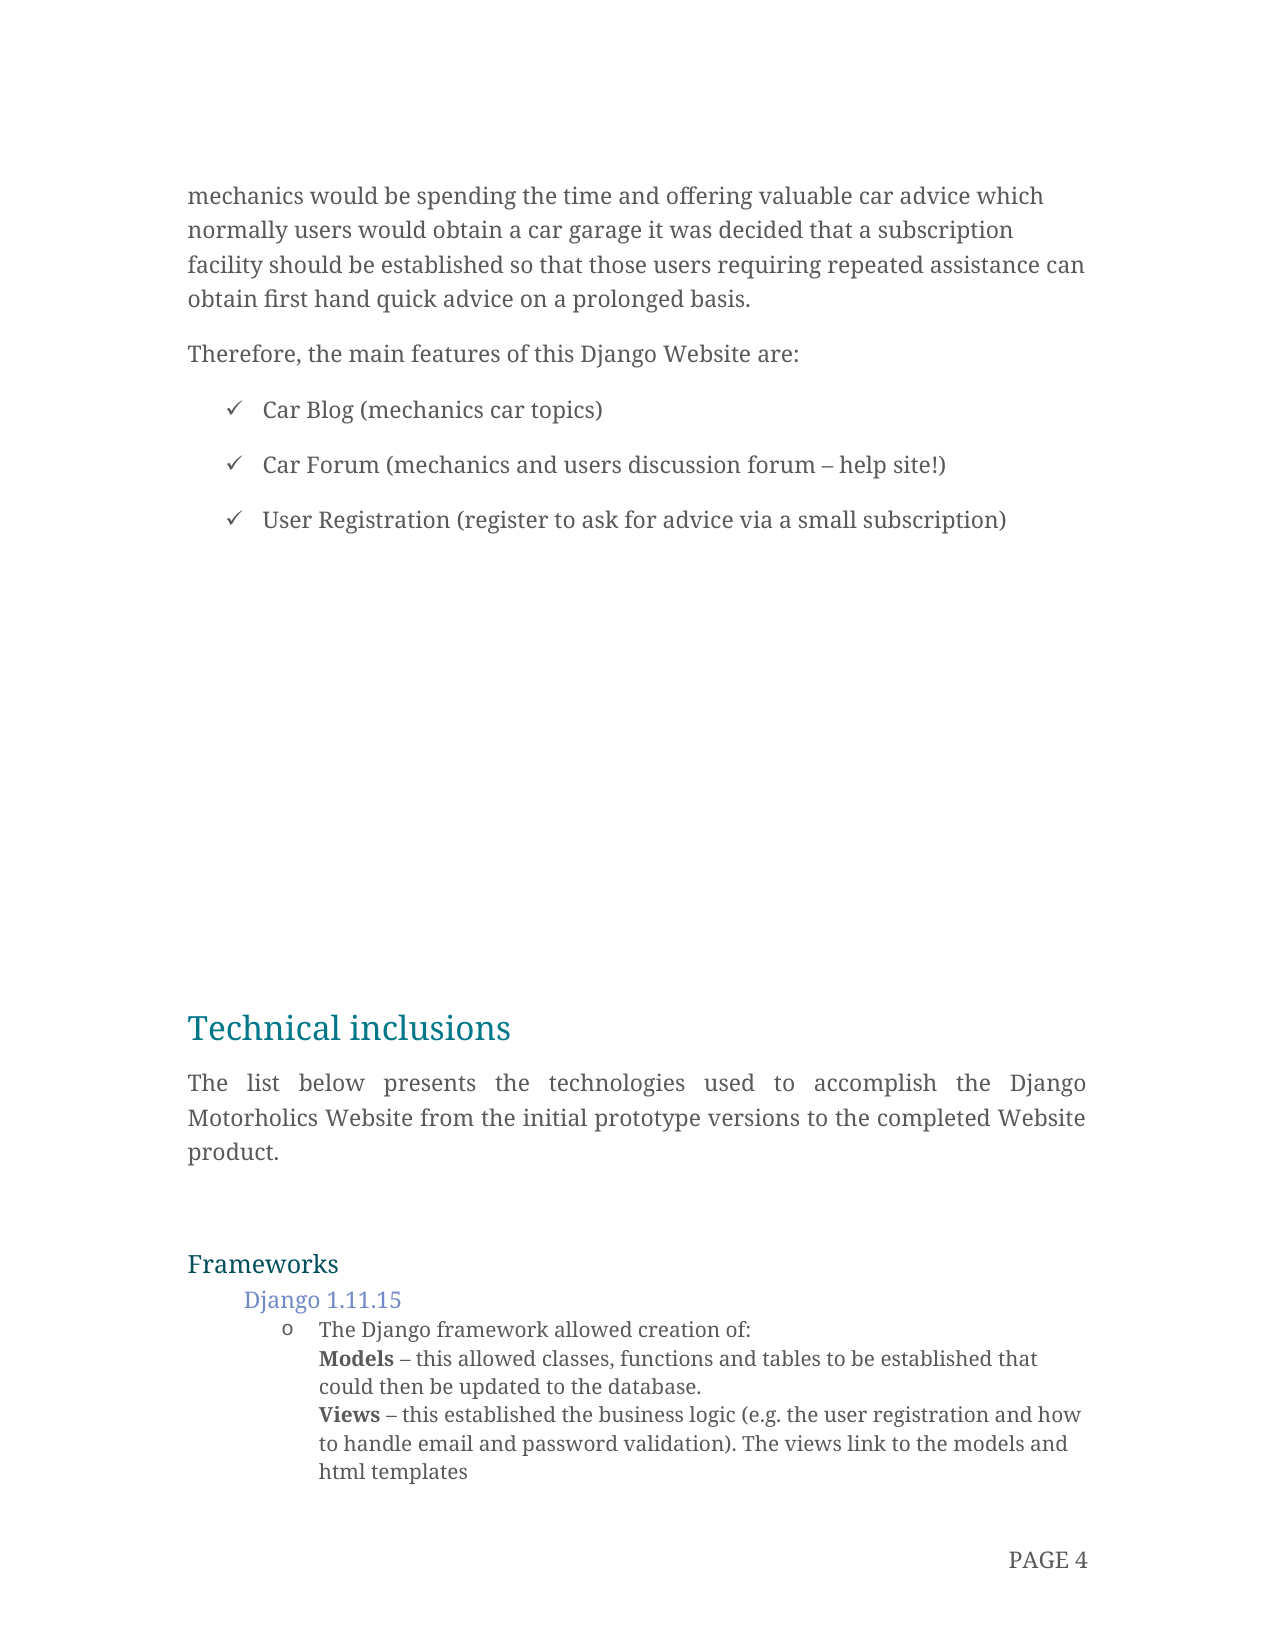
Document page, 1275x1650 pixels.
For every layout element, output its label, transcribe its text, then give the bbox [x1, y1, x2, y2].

text Therefore, the main features of this Django Website are: [187, 338, 1087, 369]
text Views – this established the business logic (e.g. the user registration and how to handle email and password validation). The views link to the models and html templates [319, 1401, 1087, 1486]
list User Registration (register to ask for advice via a small subscription) [225, 504, 1087, 535]
text Django 1.11.15 [244, 1284, 1087, 1315]
text Models – this allowed classes, functions and tables to be established that could then be updated to the database. [319, 1344, 1087, 1401]
list Car Blog (mechanics car topics) [225, 393, 1087, 425]
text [187, 180, 1087, 314]
subtitle Frameworks [187, 1247, 1087, 1281]
list The Django framework allowed creation of: [281, 1315, 1087, 1344]
subtitle Technical inclusions [187, 1005, 1087, 1050]
list Car Forum (mechanics and users discussion forum – help site!) [225, 449, 1087, 480]
text The list below presents the technologies used to accomplish the Django Motorholics Website from the initial prototype versions to the completed Website product. [187, 1067, 1087, 1167]
